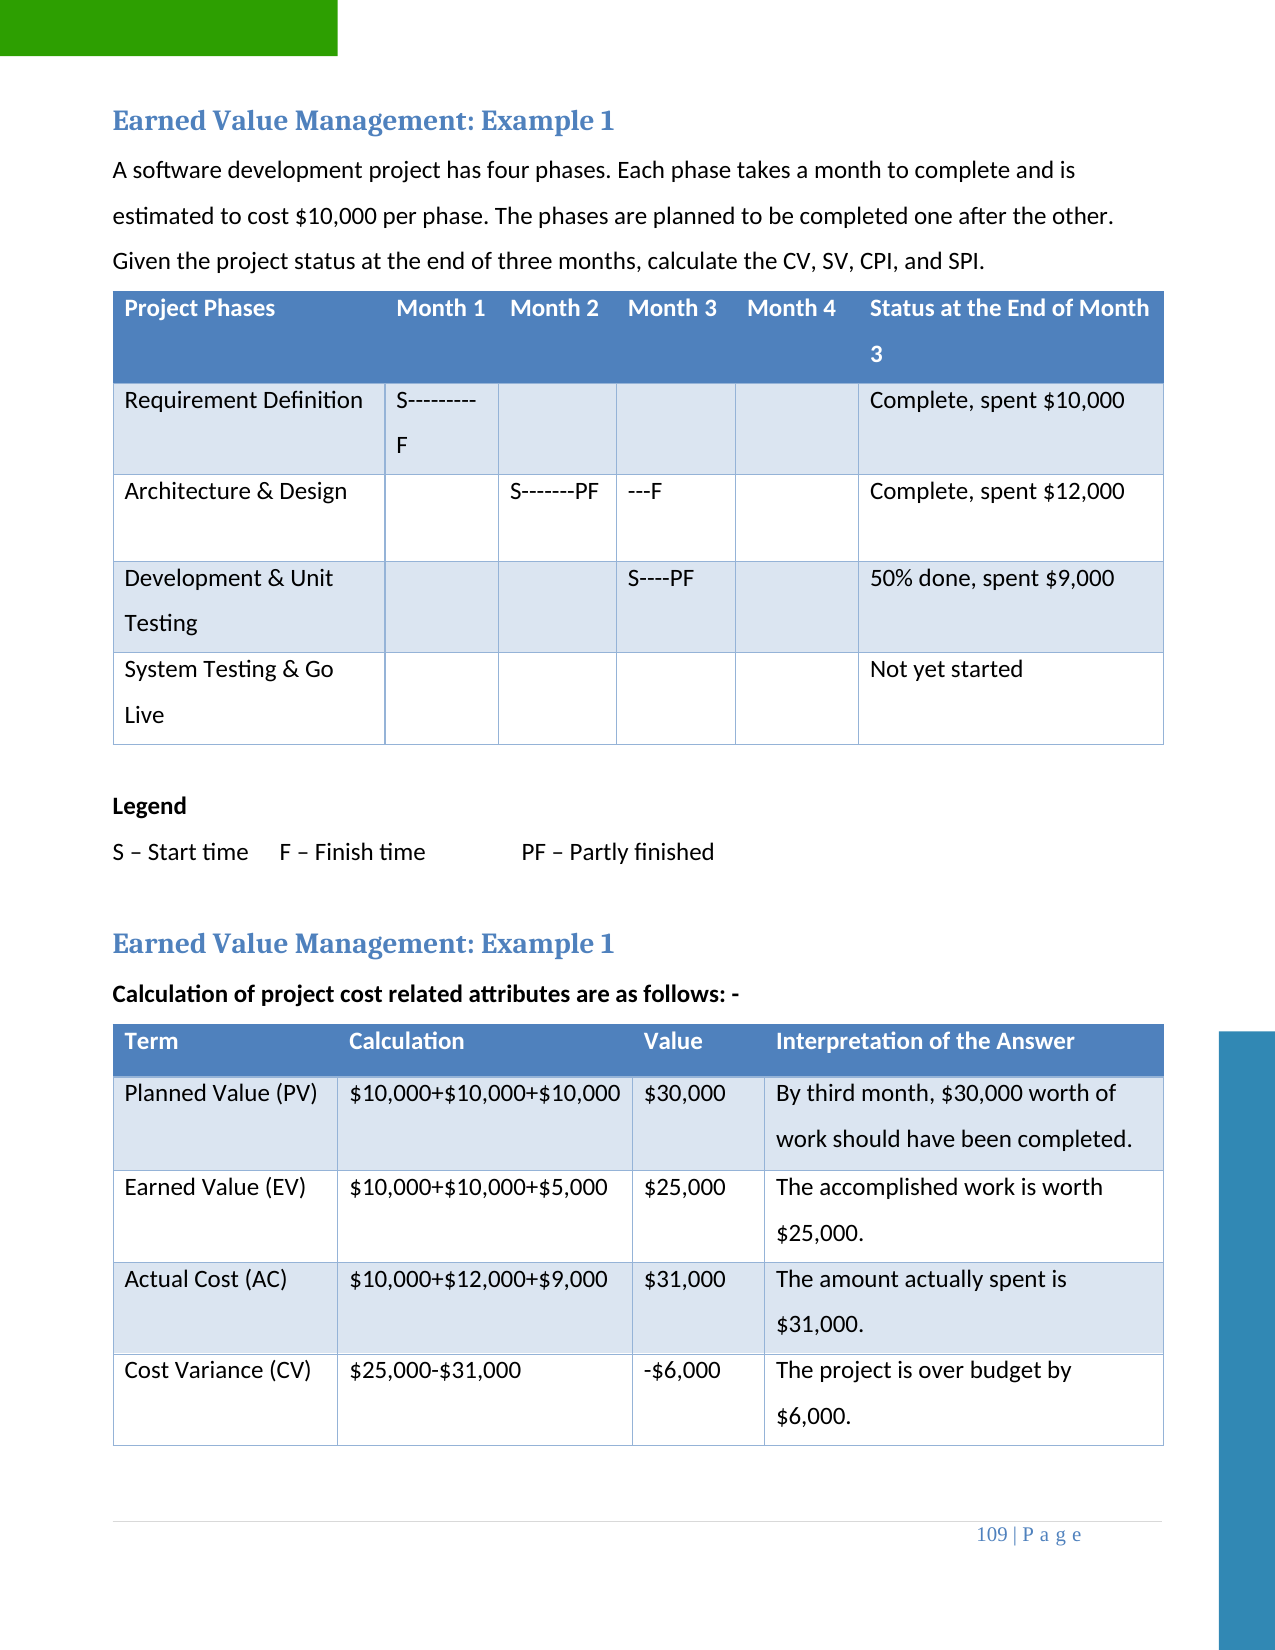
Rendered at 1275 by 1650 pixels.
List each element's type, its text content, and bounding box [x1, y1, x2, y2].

table_cell S----PF [617, 562, 735, 652]
table_cell Earned Value (EV) [114, 1171, 337, 1262]
table_cell [386, 562, 498, 652]
table_header Project Phases [114, 292, 384, 383]
table_cell [736, 562, 858, 652]
table_cell $25,000-$31,000 [338, 1355, 632, 1445]
table_cell S---------F [386, 384, 498, 474]
table_header Month 2 [499, 292, 616, 383]
table_cell Architecture & Design [114, 475, 384, 561]
table_cell $10,000+$12,000+$9,000 [338, 1263, 632, 1353]
table_header Term [114, 1025, 337, 1076]
table_header Month 1 [386, 292, 498, 383]
text Earned Value Management: Example 1 [112, 104, 1162, 137]
table_cell -$6,000 [633, 1355, 764, 1445]
table_header Month 4 [736, 292, 858, 383]
table_header Status at the End of Month 3 [859, 292, 1163, 383]
table_cell S-------PF [499, 475, 616, 561]
table_cell Cost Variance (CV) [114, 1355, 337, 1445]
table_cell $10,000+$10,000+$5,000 [338, 1171, 632, 1262]
table_cell Development & Unit Testing [114, 562, 384, 652]
table_cell Requirement Definition [114, 384, 384, 474]
text Earned Value Management: Example 1 [112, 928, 1162, 961]
table_cell Not yet started [859, 653, 1163, 744]
text Legend [112, 791, 1162, 821]
table_cell [736, 384, 858, 474]
table_cell $31,000 [633, 1263, 764, 1353]
table_cell [386, 653, 498, 744]
table_header Interpretation of the Answer [765, 1025, 1163, 1076]
table_cell System Testing & Go Live [114, 653, 384, 744]
table_cell [499, 562, 616, 652]
table_header Month 3 [617, 292, 735, 383]
table_cell By third month, $30,000 worth of work should have been completed. [765, 1078, 1163, 1170]
text S – Start time F – Finish time PF – Partly finished [112, 836, 1162, 867]
table_cell $30,000 [633, 1078, 764, 1170]
table_cell [499, 384, 616, 474]
table_cell 50% done, spent $9,000 [859, 562, 1163, 652]
table_cell ---F [617, 475, 735, 561]
table_cell Complete, spent $10,000 [859, 384, 1163, 474]
text Calculation of project cost related attributes are as follows: - [112, 978, 1162, 1008]
table_cell [386, 475, 498, 561]
table_cell The amount actually spent is $31,000. [765, 1263, 1163, 1353]
table_cell Complete, spent $12,000 [859, 475, 1163, 561]
table_cell The accomplished work is worth $25,000. [765, 1171, 1163, 1262]
table_header Calculation [338, 1025, 632, 1076]
table_cell [736, 653, 858, 744]
table_cell $10,000+$10,000+$10,000 [338, 1078, 632, 1170]
table_header Value [633, 1025, 764, 1076]
table_cell [736, 475, 858, 561]
table_cell Planned Value (PV) [114, 1078, 337, 1170]
table_cell [499, 653, 616, 744]
table_cell [617, 384, 735, 474]
table_cell Actual Cost (AC) [114, 1263, 337, 1353]
text A software development project has four phases. Each phase takes a month to complete and is estimated to cost $10,000 per phase. The phases are planned to be completed one after the other. Given the project status at the end of three months, calculate the CV, SV, CPI, and SPI. [112, 154, 1162, 276]
table_cell The project is over budget by $6,000. [765, 1355, 1163, 1445]
table_cell [617, 653, 735, 744]
table_cell $25,000 [633, 1171, 764, 1262]
